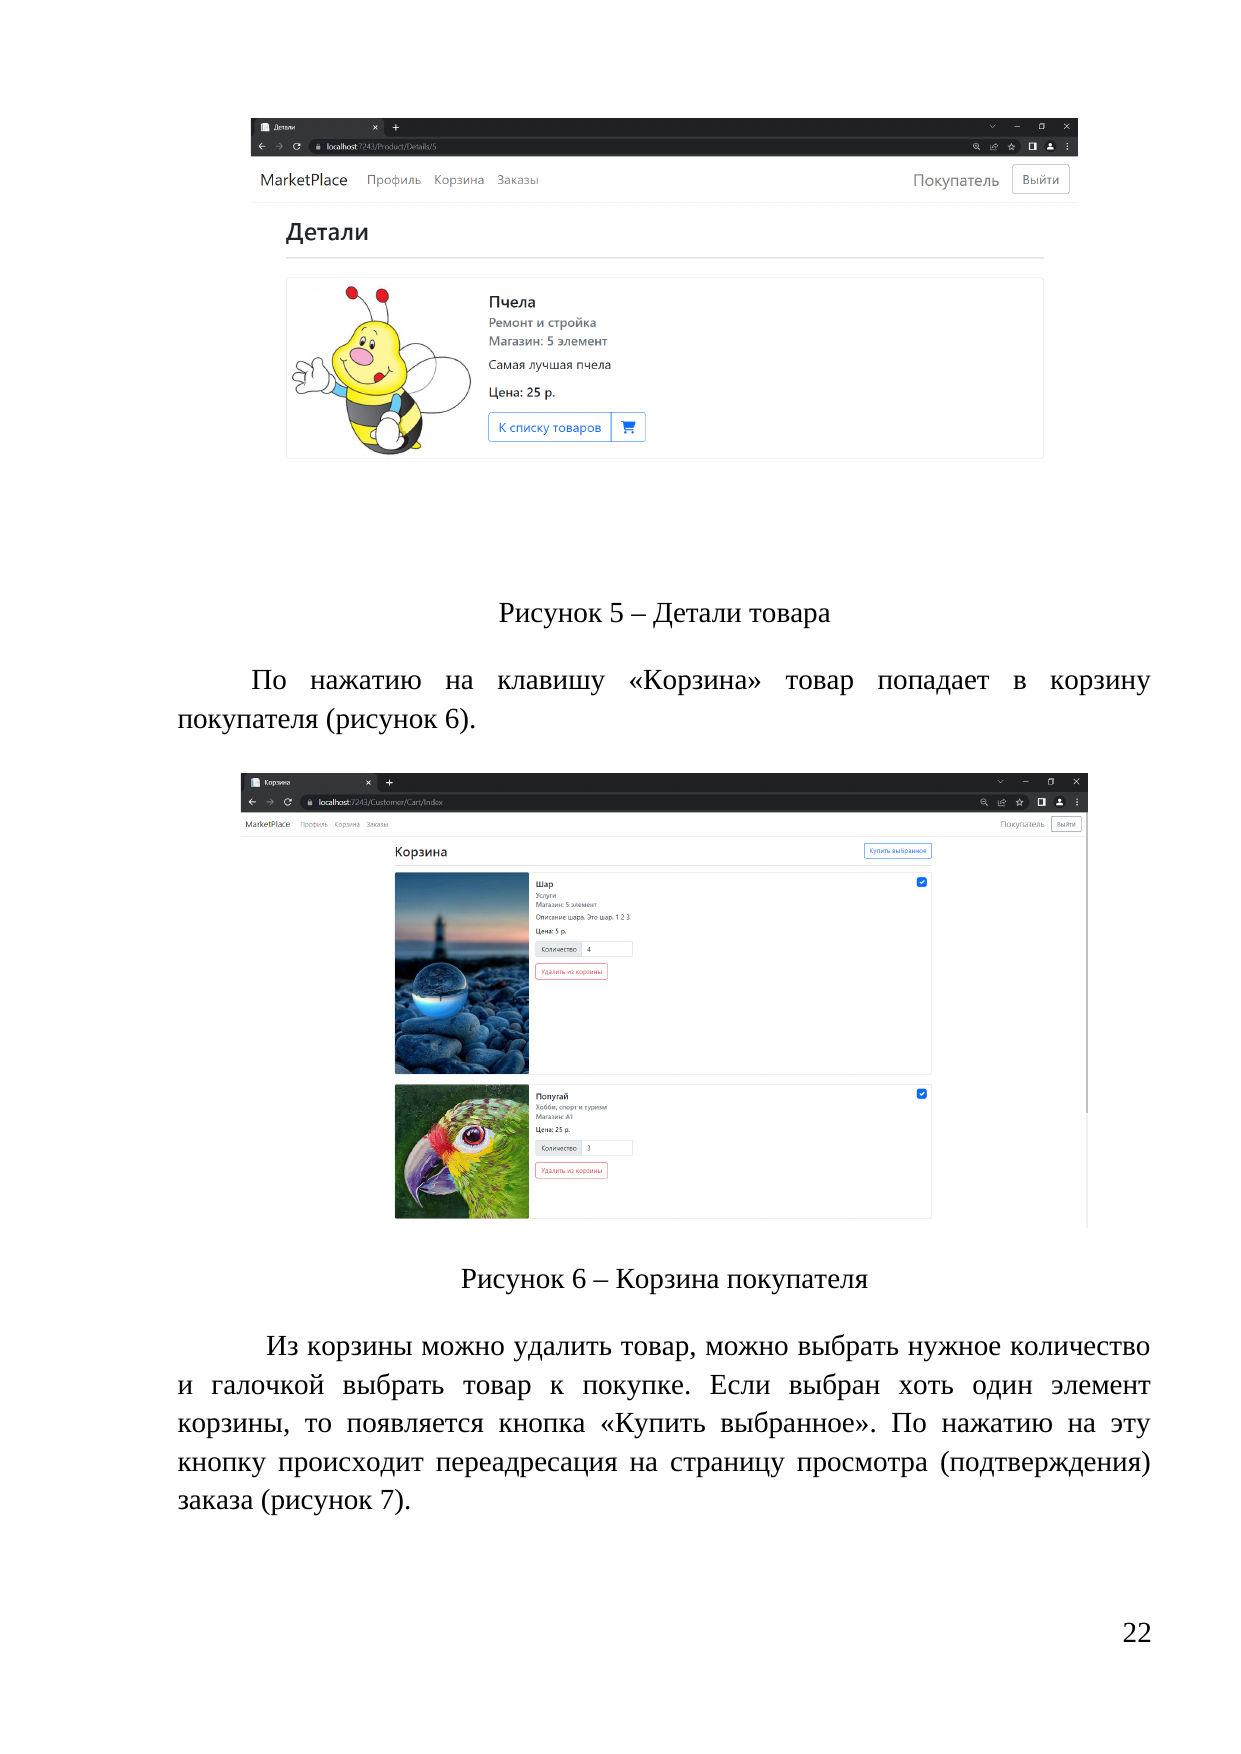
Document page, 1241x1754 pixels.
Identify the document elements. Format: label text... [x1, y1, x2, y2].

text Из корзины можно удалить товар, можно выбрать нужное количество и галочкой выбрать товар к покупке. Если выбран хоть один элемент корзины, то появляется кнопка «Купить выбранное». По нажатию на эту кнопку происходит переадресация на страницу просмотра (подтверждения) заказа (рисунок 7). [177, 1328, 1152, 1516]
text По нажатию на клавишу «Корзина» товар попадает в корзину покупателя (рисунок 6). [177, 662, 1152, 734]
text Рисунок 6 – Корзина покупателя [177, 1261, 1152, 1295]
picture [250, 118, 1078, 562]
text Рисунок 5 – Детали товара [177, 595, 1152, 629]
picture [240, 773, 1088, 1228]
